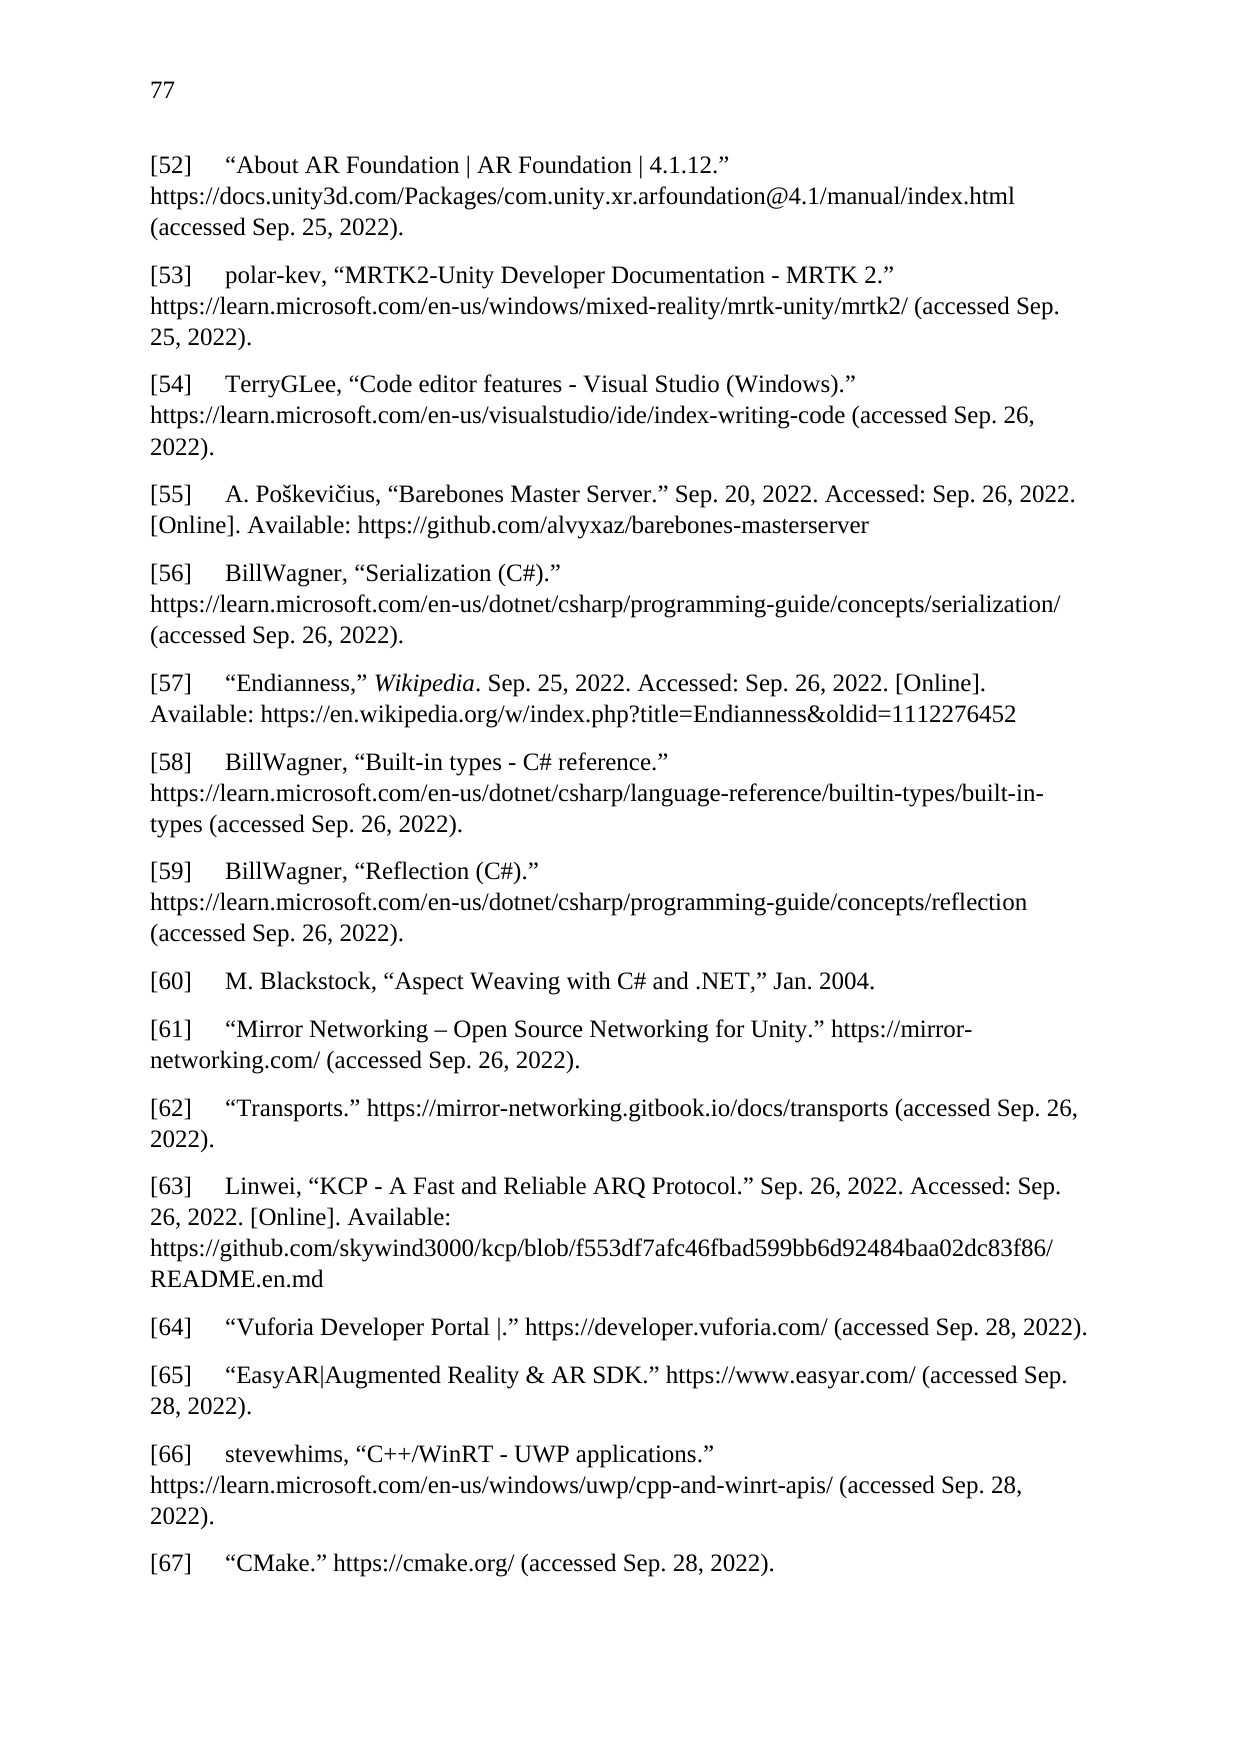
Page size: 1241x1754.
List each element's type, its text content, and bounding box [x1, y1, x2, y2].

text [52] “About AR Foundation | AR Foundation | 4.1.12.” https://docs.unity3d.com/Packages/com.unity.xr.arfoundation@4.1/manual/index.html (accessed Sep. 25, 2022). [150, 150, 1090, 241]
text [60] M. Blackstock, “Aspect Weaving with C# and .NET,” Jan. 2004. [150, 966, 1090, 995]
text [57] “Endianness,” Wikipedia. Sep. 25, 2022. Accessed: Sep. 26, 2022. [Online]. Available: https://en.wikipedia.org/w/index.php?title=Endianness&oldid=1112276452 [150, 668, 1090, 728]
text [56] BillWagner, “Serialization (C#).” https://learn.microsoft.com/en-us/dotnet/csharp/programming-guide/concepts/serialization/ (accessed Sep. 26, 2022). [150, 558, 1090, 649]
text [54] TerryGLee, “Code editor features - Visual Studio (Windows).” https://learn.microsoft.com/en-us/visualstudio/ide/index-writing-code (accessed Sep. 26, 2022). [150, 369, 1090, 460]
text [67] “CMake.” https://cmake.org/ (accessed Sep. 28, 2022). [150, 1548, 1090, 1577]
text [59] BillWagner, “Reflection (C#).” https://learn.microsoft.com/en-us/dotnet/csharp/programming-guide/concepts/reflection (accessed Sep. 26, 2022). [150, 856, 1090, 947]
text [64] “Vuforia Developer Portal |.” https://developer.vuforia.com/ (accessed Sep. 28, 2022). [150, 1312, 1090, 1341]
text [61] “Mirror Networking – Open Source Networking for Unity.” https://mirror-networking.com/ (accessed Sep. 26, 2022). [150, 1014, 1090, 1074]
text [58] BillWagner, “Built-in types - C# reference.” https://learn.microsoft.com/en-us/dotnet/csharp/language-reference/builtin-types/built-in-types (accessed Sep. 26, 2022). [150, 747, 1090, 837]
text [55] A. Poškevičius, “Barebones Master Server.” Sep. 20, 2022. Accessed: Sep. 26, 2022. [Online]. Available: https://github.com/alvyxaz/barebones-masterserver [150, 479, 1090, 539]
text [63] Linwei, “KCP - A Fast and Reliable ARQ Protocol.” Sep. 26, 2022. Accessed: Sep. 26, 2022. [Online]. Available: https://github.com/skywind3000/kcp/blob/f553df7afc46fbad599bb6d92484baa02dc83f86/README.en.md [150, 1171, 1090, 1293]
text [65] “EasyAR|Augmented Reality & AR SDK.” https://www.easyar.com/ (accessed Sep. 28, 2022). [150, 1360, 1090, 1420]
text [53] polar-kev, “MRTK2-Unity Developer Documentation - MRTK 2.” https://learn.microsoft.com/en-us/windows/mixed-reality/mrtk-unity/mrtk2/ (accessed Sep. 25, 2022). [150, 260, 1090, 351]
text [62] “Transports.” https://mirror-networking.gitbook.io/docs/transports (accessed Sep. 26, 2022). [150, 1093, 1090, 1152]
text [66] stevewhims, “C++/WinRT - UWP applications.” https://learn.microsoft.com/en-us/windows/uwp/cpp-and-winrt-apis/ (accessed Sep. 28, 2022). [150, 1439, 1090, 1529]
